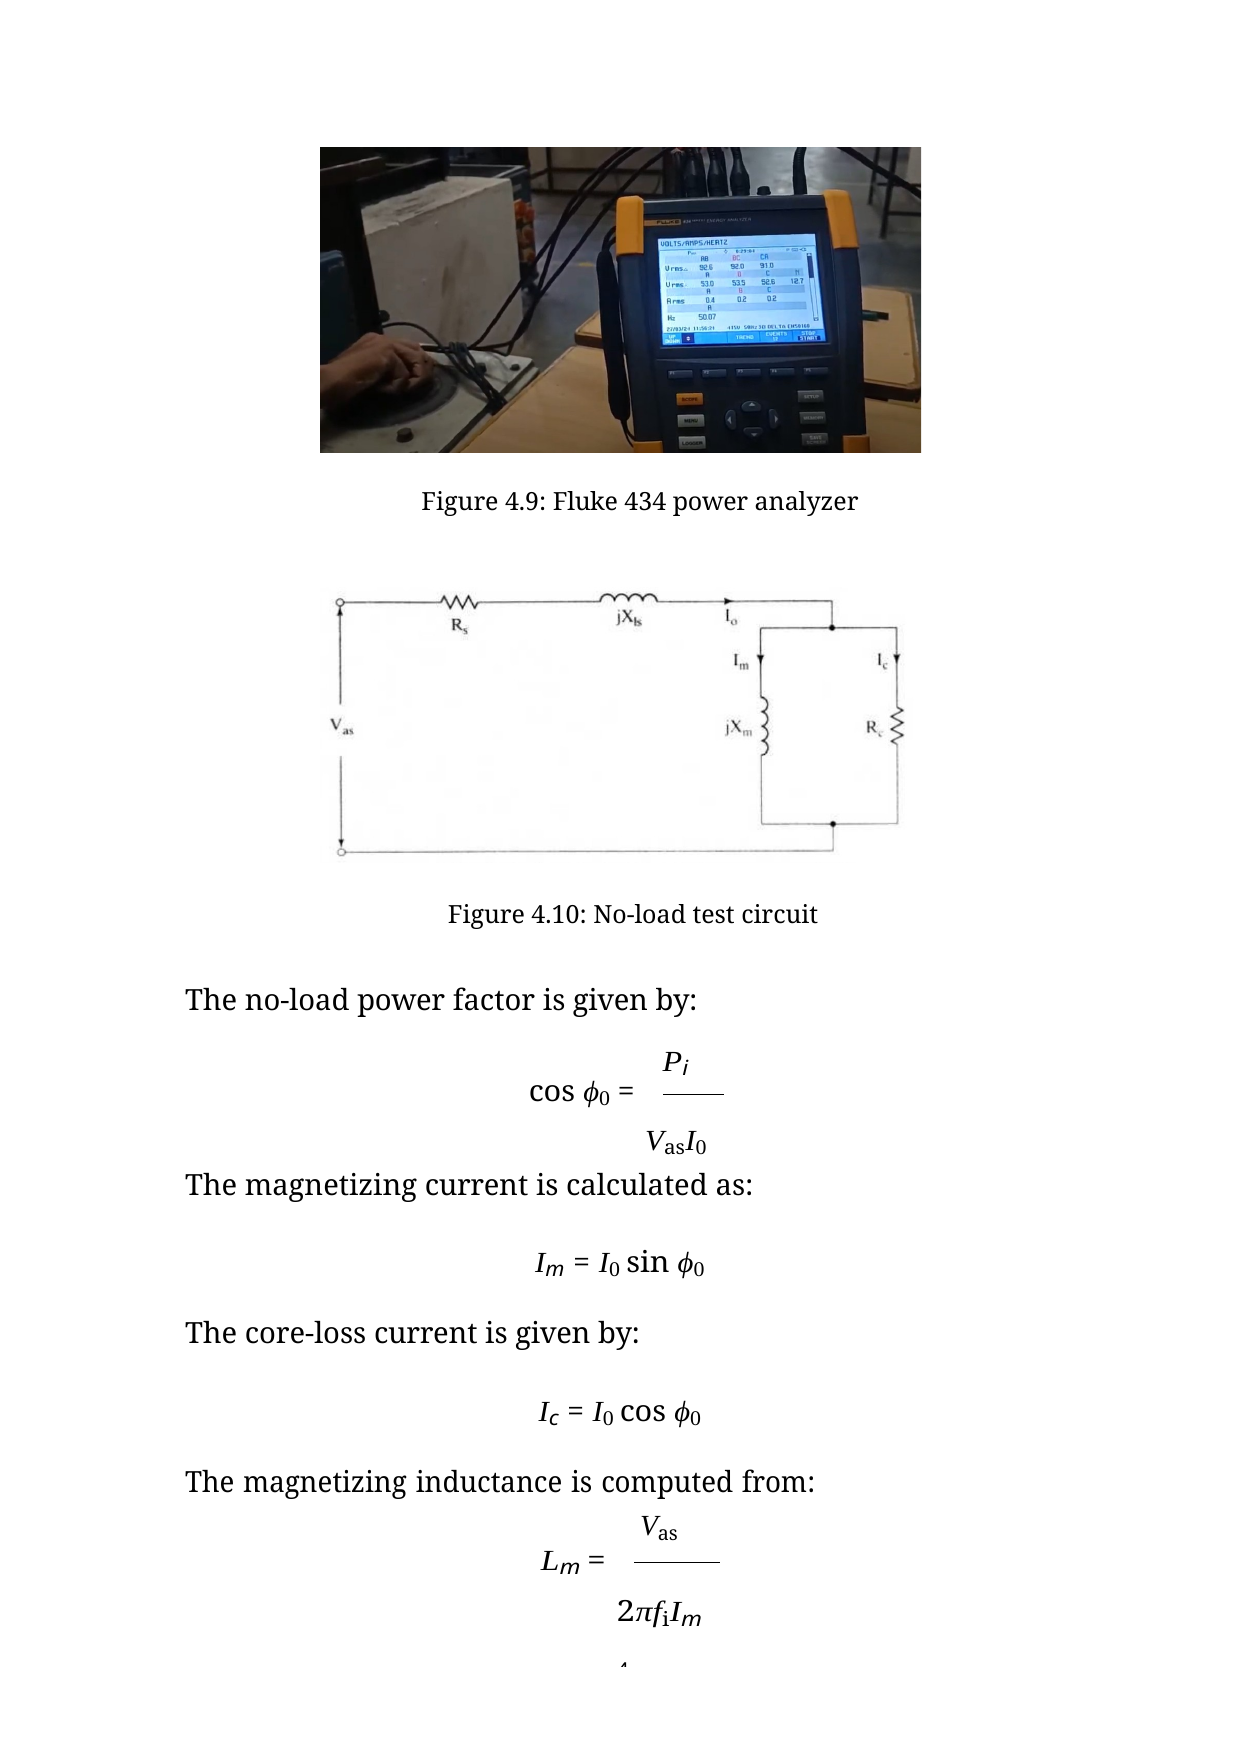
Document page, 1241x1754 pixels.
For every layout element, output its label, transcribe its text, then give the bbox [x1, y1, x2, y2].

text Figure 4.10: No-load test circuit [185, 896, 1065, 930]
text The no-load power factor is given by: [185, 979, 1065, 1019]
text Lm = [173, 1545, 606, 1577]
text cos ϕ0 = [173, 1076, 634, 1108]
text Vas [534, 1521, 784, 1545]
text Figure 4.9: Fluke 434 power analyzer [421, 483, 1065, 517]
text The magnetizing inductance is computed from: [185, 1462, 1065, 1501]
text The core-loss current is given by: [185, 1313, 1065, 1352]
text Ic = I0 cos ϕ0 [534, 1390, 705, 1432]
text 2πfiIm [616, 1591, 1065, 1632]
text VasI0 [645, 1123, 1065, 1161]
picture [320, 147, 922, 453]
text Pi [534, 1052, 816, 1076]
text The magnetizing current is calculated as: [185, 1164, 1065, 1203]
picture [320, 587, 917, 863]
text Im = I0 sin ϕ0 [534, 1241, 705, 1283]
